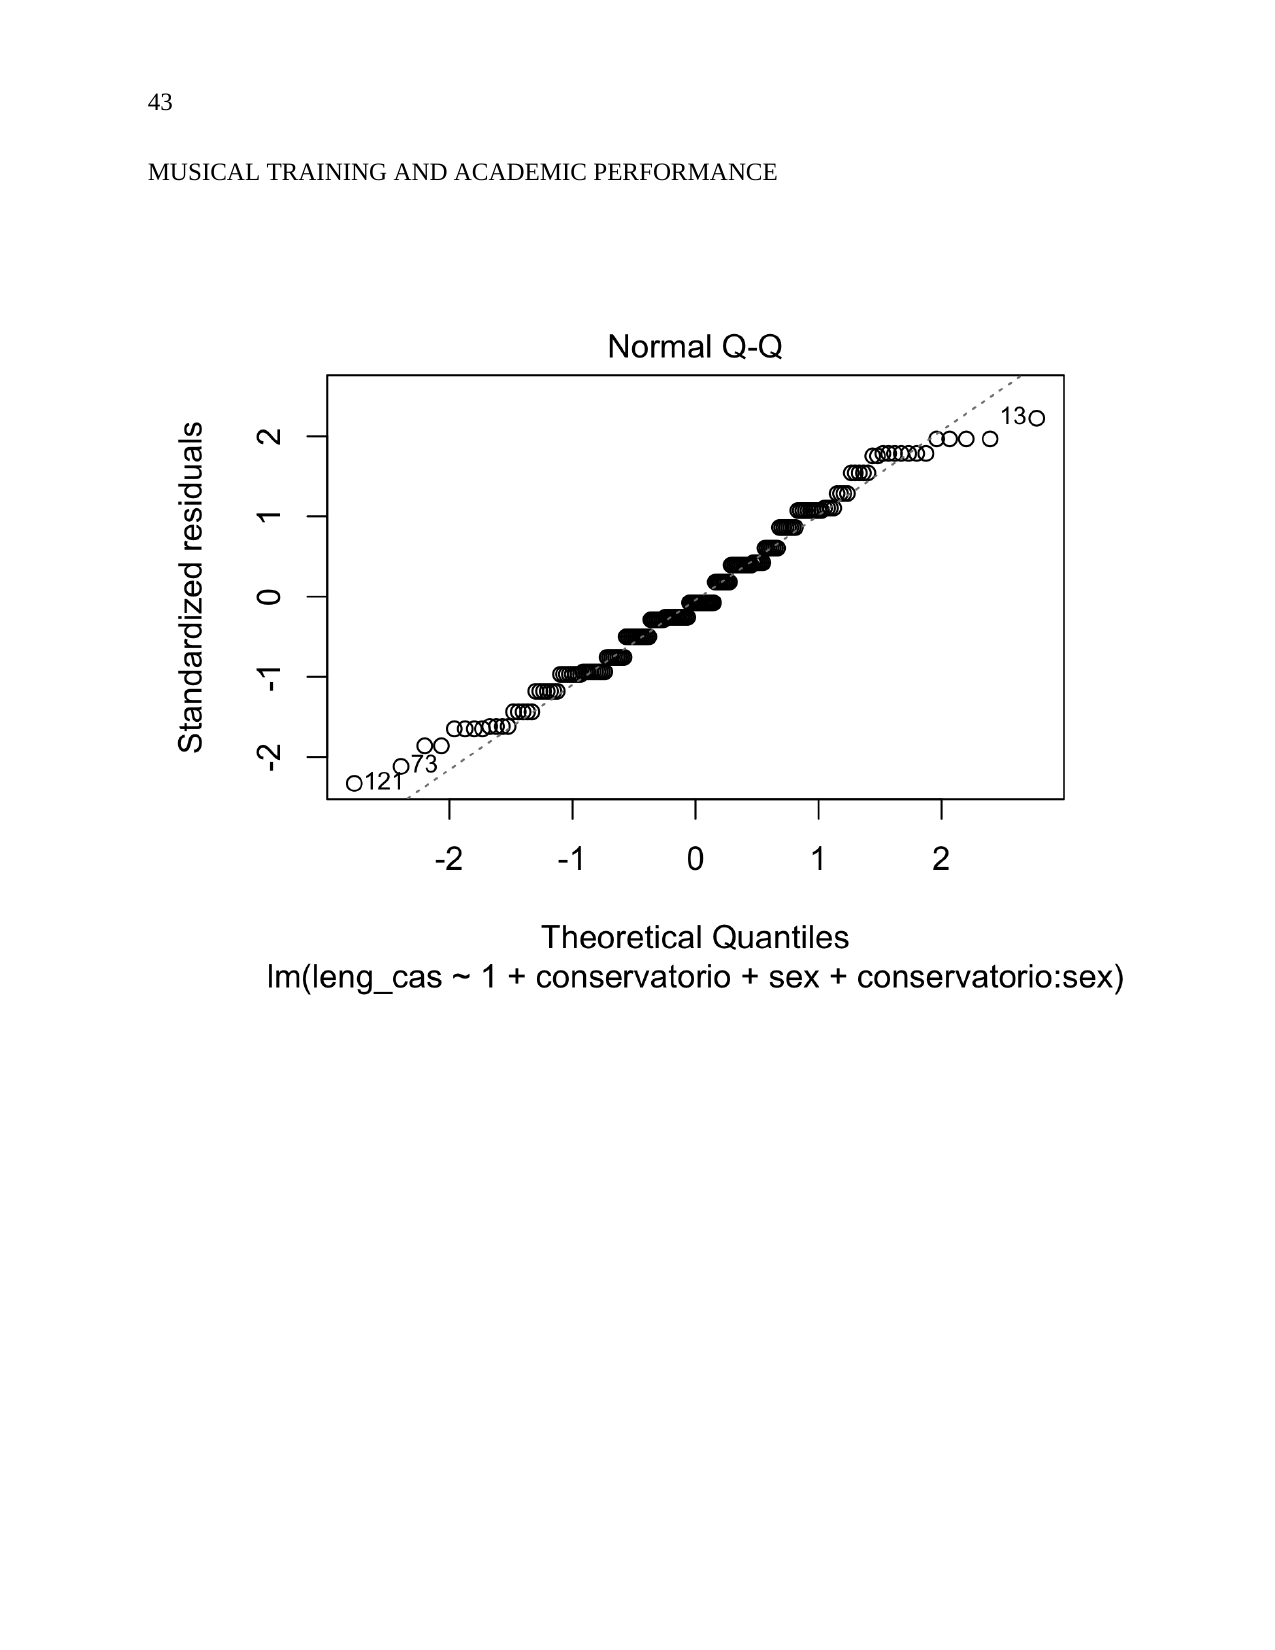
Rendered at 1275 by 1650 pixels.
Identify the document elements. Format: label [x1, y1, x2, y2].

picture [166, 215, 1146, 999]
